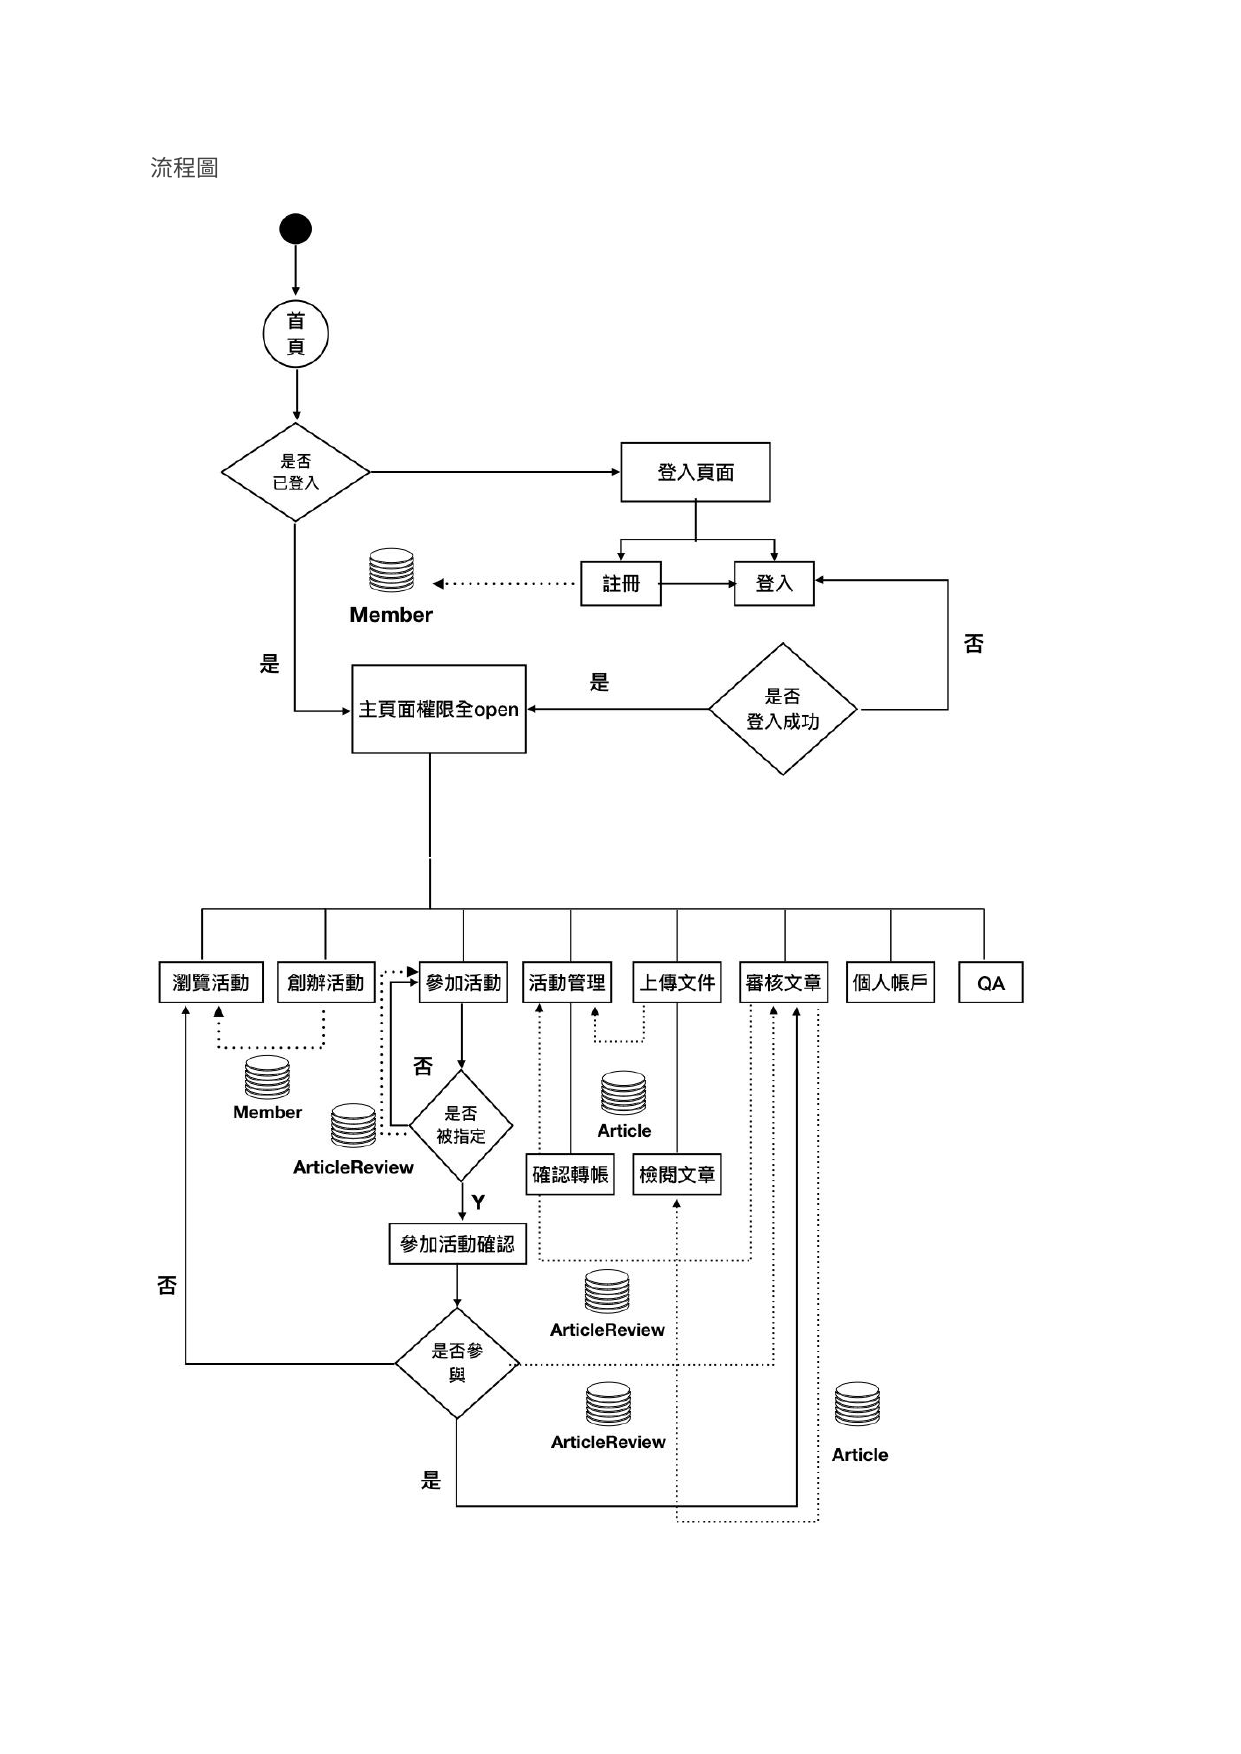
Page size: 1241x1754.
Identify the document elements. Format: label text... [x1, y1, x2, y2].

picture [150, 183, 1048, 1530]
